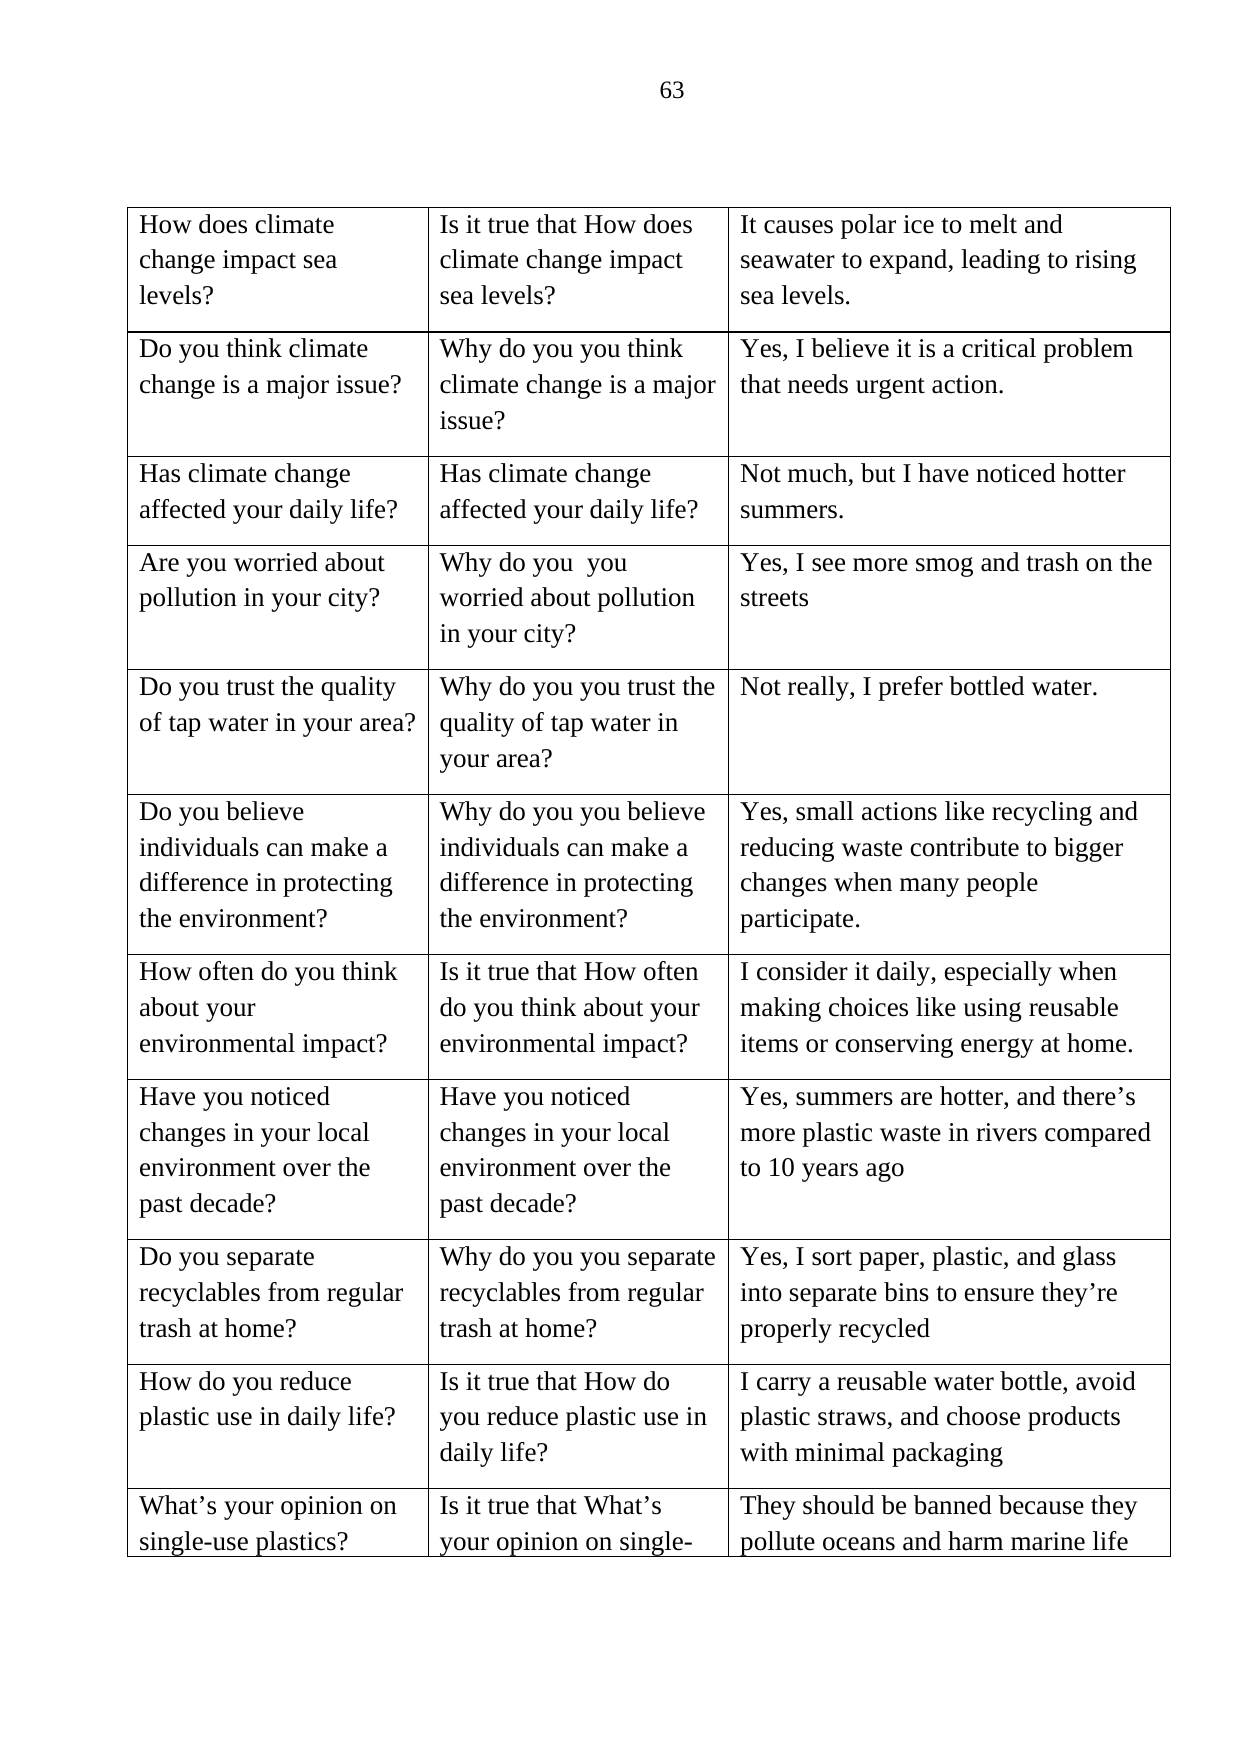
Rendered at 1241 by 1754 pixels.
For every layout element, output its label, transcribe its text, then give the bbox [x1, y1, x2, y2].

table_cell Yes, I sort paper, plastic, and glass into separate bins to ensure they’re properly recycled [729, 1240, 1170, 1364]
table_cell Has climate change affected your daily life? [128, 457, 428, 545]
table_cell Have you noticed changes in your local environment over the past decade? [429, 1080, 728, 1239]
table_cell Why do you you separate recyclables from regular trash at home? [429, 1240, 728, 1364]
table_cell Do you trust the quality of tap water in your area? [128, 670, 428, 794]
table_cell Are you worried about pollution in your city? [128, 546, 428, 669]
table_cell Yes, I see more smog and trash on the streets [729, 546, 1170, 669]
table_cell How does climate change impact sea levels? [128, 208, 428, 331]
table_cell Why do you you trust the quality of tap water in your area? [429, 670, 728, 794]
table_cell I carry a reusable water bottle, avoid plastic straws, and choose products with minimal packaging [729, 1365, 1170, 1488]
table_cell Has climate change affected your daily life? [429, 457, 728, 545]
table_cell Why do you you think climate change is a major issue? [429, 333, 728, 456]
table_cell How do you reduce plastic use in daily life? [128, 1365, 428, 1488]
table_cell Have you noticed changes in your local environment over the past decade? [128, 1080, 428, 1239]
table_cell Do you think climate change is a major issue? [128, 333, 428, 456]
table_cell Is it true that How often do you think about your environmental impact? [429, 955, 728, 1079]
table_cell Yes, small actions like recycling and reducing waste contribute to bigger changes when many people participate. [729, 795, 1170, 954]
table_cell Yes, I believe it is a critical problem that needs urgent action. [729, 333, 1170, 456]
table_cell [128, 1489, 428, 1556]
table_cell It causes polar ice to melt and seawater to expand, leading to rising sea levels. [729, 208, 1170, 331]
table_cell Not really, I prefer bottled water. [729, 670, 1170, 794]
table_cell Is it true that How do you reduce plastic use in daily life? [429, 1365, 728, 1488]
table_cell I consider it daily, especially when making choices like using reusable items or conserving energy at home. [729, 955, 1170, 1079]
table_cell Do you believe individuals can make a difference in protecting the environment? [128, 795, 428, 954]
table_cell Is it true that How does climate change impact sea levels? [429, 208, 728, 331]
table_cell Do you separate recyclables from regular trash at home? [128, 1240, 428, 1364]
table_cell Why do you you worried about pollution in your city? [429, 546, 728, 669]
table_cell How often do you think about your environmental impact? [128, 955, 428, 1079]
table_cell Yes, summers are hotter, and there’s more plastic waste in rivers compared to 10 years ago [729, 1080, 1170, 1239]
table_cell Why do you you believe individuals can make a difference in protecting the environment? [429, 795, 728, 954]
table_cell Not much, but I have noticed hotter summers. [729, 457, 1170, 545]
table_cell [429, 1489, 728, 1556]
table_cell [729, 1489, 1170, 1556]
